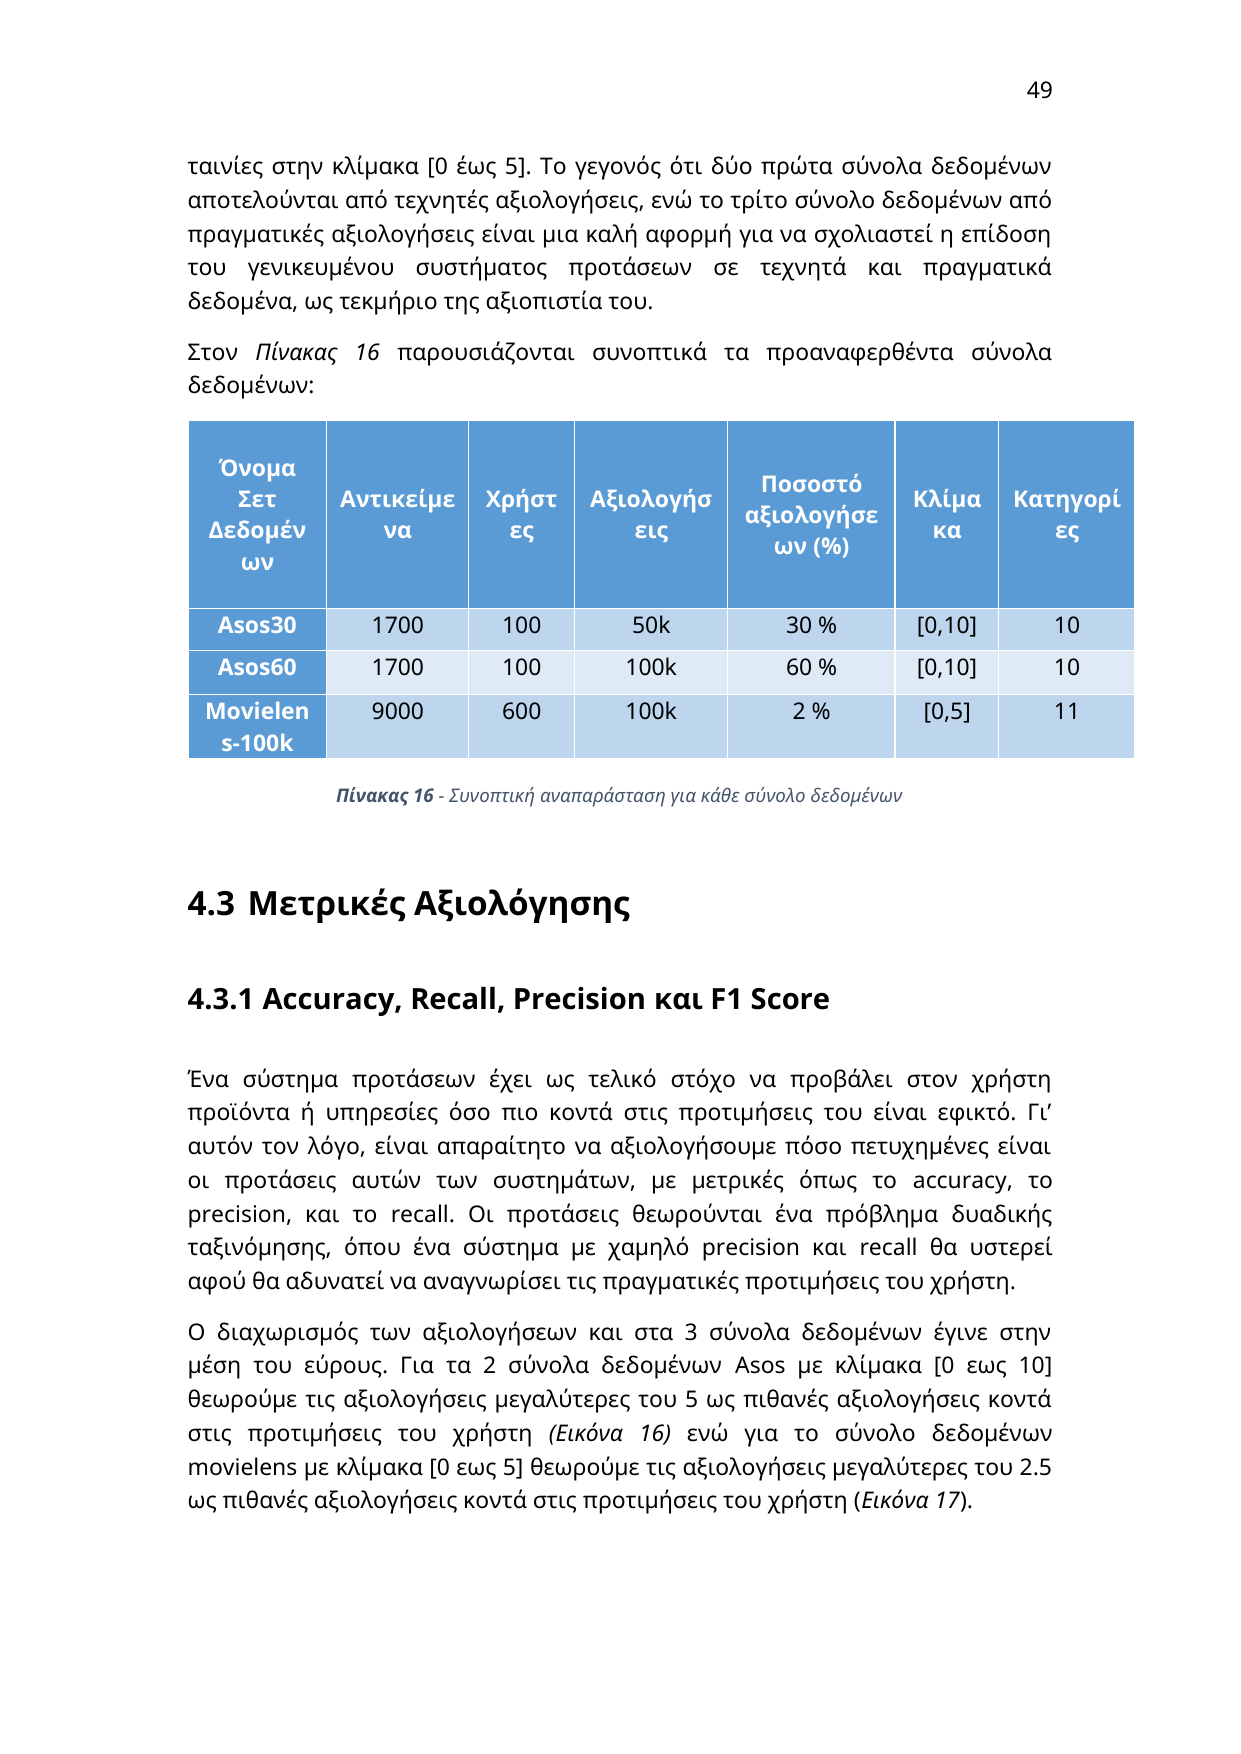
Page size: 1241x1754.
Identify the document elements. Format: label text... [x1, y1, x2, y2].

table_cell Asos30 [189, 609, 326, 650]
table_cell 11 [999, 695, 1134, 758]
table_cell [0,10] [896, 609, 998, 650]
text Στον Πίνακας 16 παρουσιάζονται συνοπτικά τα προαναφερθέντα σύνολα δεδομένων: [187, 335, 1053, 400]
table_header Ποσοστό αξιολογήσεων (%) [728, 421, 894, 608]
table_header Χρήστες [469, 421, 574, 608]
table_cell 100 [469, 651, 574, 694]
subtitle Μετρικές Αξιολόγησης [187, 879, 1053, 925]
table_cell 100k [575, 695, 727, 758]
table_cell 2 % [728, 695, 894, 758]
table_header Κλίμακα [896, 421, 998, 608]
text Πίνακας 16 - Συνοπτική αναπαράσταση για κάθε σύνολο δεδομένων [187, 782, 1053, 808]
table_cell 50k [575, 609, 727, 650]
table_header Αντικείμενα [327, 421, 468, 608]
table_cell 10 [999, 651, 1134, 694]
table_header Κατηγορίες [999, 421, 1134, 608]
table_cell 600 [469, 695, 574, 758]
table_cell [0,5] [896, 695, 998, 758]
table_cell 100k [575, 651, 727, 694]
table_cell 10 [999, 609, 1134, 650]
text Ένα σύστημα προτάσεων έχει ως τελικό στόχο να προβάλει στον χρήστη προϊόντα ή υπηρεσίες όσο πιο κοντά στις προτιμήσεις του είναι εφικτό. Γι’ αυτόν τον λόγο, είναι απαραίτητο να αξιολογήσουμε πόσο πετυχημένες είναι οι προτάσεις αυτών των συστημάτων, με μετρικές όπως το accuracy, το precision, και το recall. Οι προτάσεις θεωρούνται ένα πρόβλημα δυαδικής ταξινόμησης, όπου ένα σύστημα με χαμηλό precision και recall θα υστερεί αφού θα αδυνατεί να αναγνωρίσει τις πραγματικές προτιμήσεις του χρήστη. [187, 1063, 1053, 1296]
table_cell 1700 [327, 609, 468, 650]
table_header Όνομα Σετ Δεδομένων [189, 421, 326, 608]
table_cell 1700 [327, 651, 468, 694]
table_cell 9000 [327, 695, 468, 758]
table_cell Asos60 [189, 651, 326, 694]
table_cell 60 % [728, 651, 894, 694]
table_cell [0,10] [896, 651, 998, 694]
table_cell 30 % [728, 609, 894, 650]
table_cell 100 [469, 609, 574, 650]
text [187, 150, 1053, 316]
table_header Αξιολογήσεις [575, 421, 727, 608]
text O διαχωρισμός των αξιολογήσεων και στα 3 σύνολα δεδομένων έγινε στην μέση του εύρους. Για τα 2 σύνολα δεδομένων Asos με κλίμακα [0 εως 10] θεωρούμε τις αξιολογήσεις μεγαλύτερες του 5 ως πιθανές αξιολογήσεις κοντά στις προτιμήσεις του χρήστη (Εικόνα 16) ενώ για το σύνολο δεδομένων movielens με κλίμακα [0 εως 5] θεωρούμε τις αξιολογήσεις μεγαλύτερες του 2.5 ως πιθανές αξιολογήσεις κοντά στις προτιμήσεις του χρήστη (Εικόνα 17). [187, 1316, 1053, 1516]
table_cell Movielens-100k [189, 695, 326, 758]
subtitle Accuracy, Recall, Precision και F1 Score [187, 979, 1053, 1018]
